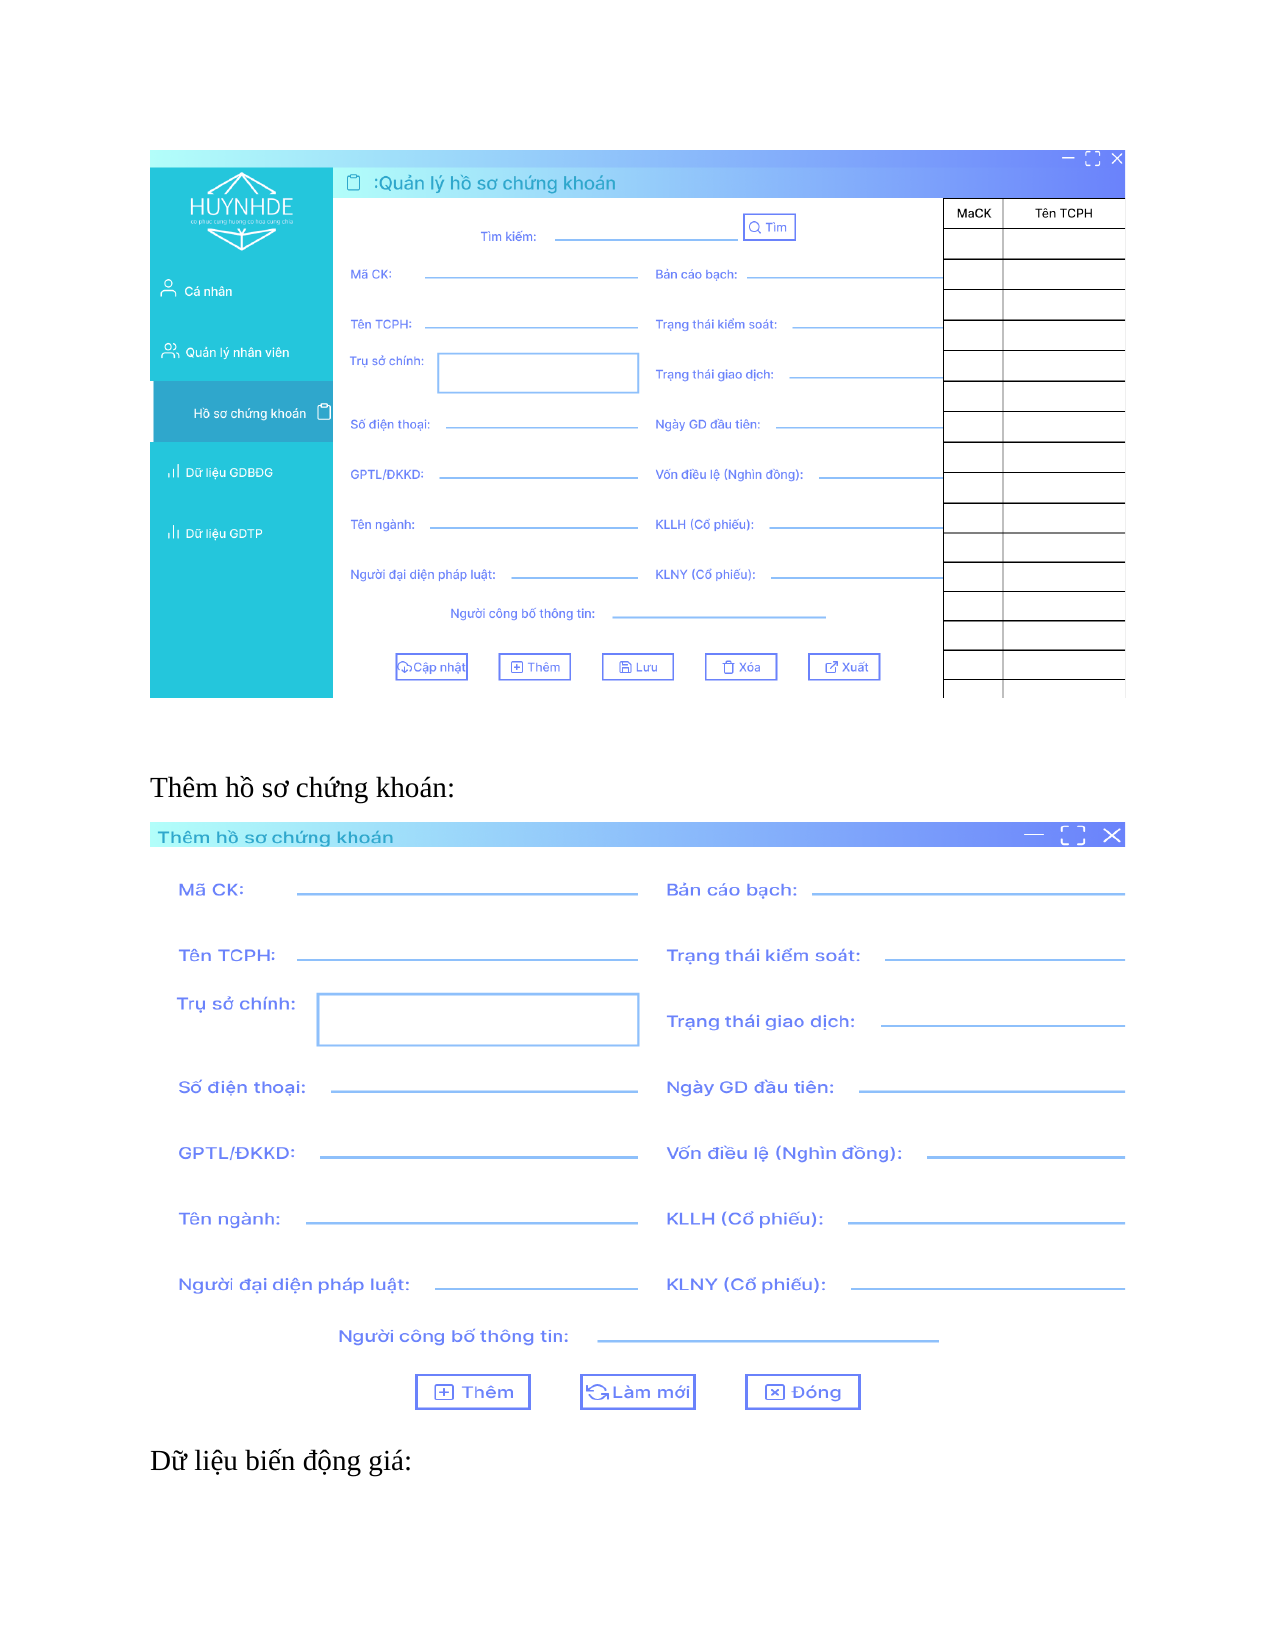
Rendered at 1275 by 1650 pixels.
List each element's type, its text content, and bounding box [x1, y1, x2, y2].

picture [150, 822, 1125, 1424]
text Thêm hồ sơ chứng khoán: [150, 770, 1125, 803]
picture [150, 150, 1125, 698]
text Dữ liệu biến động giá: [150, 1443, 1125, 1477]
